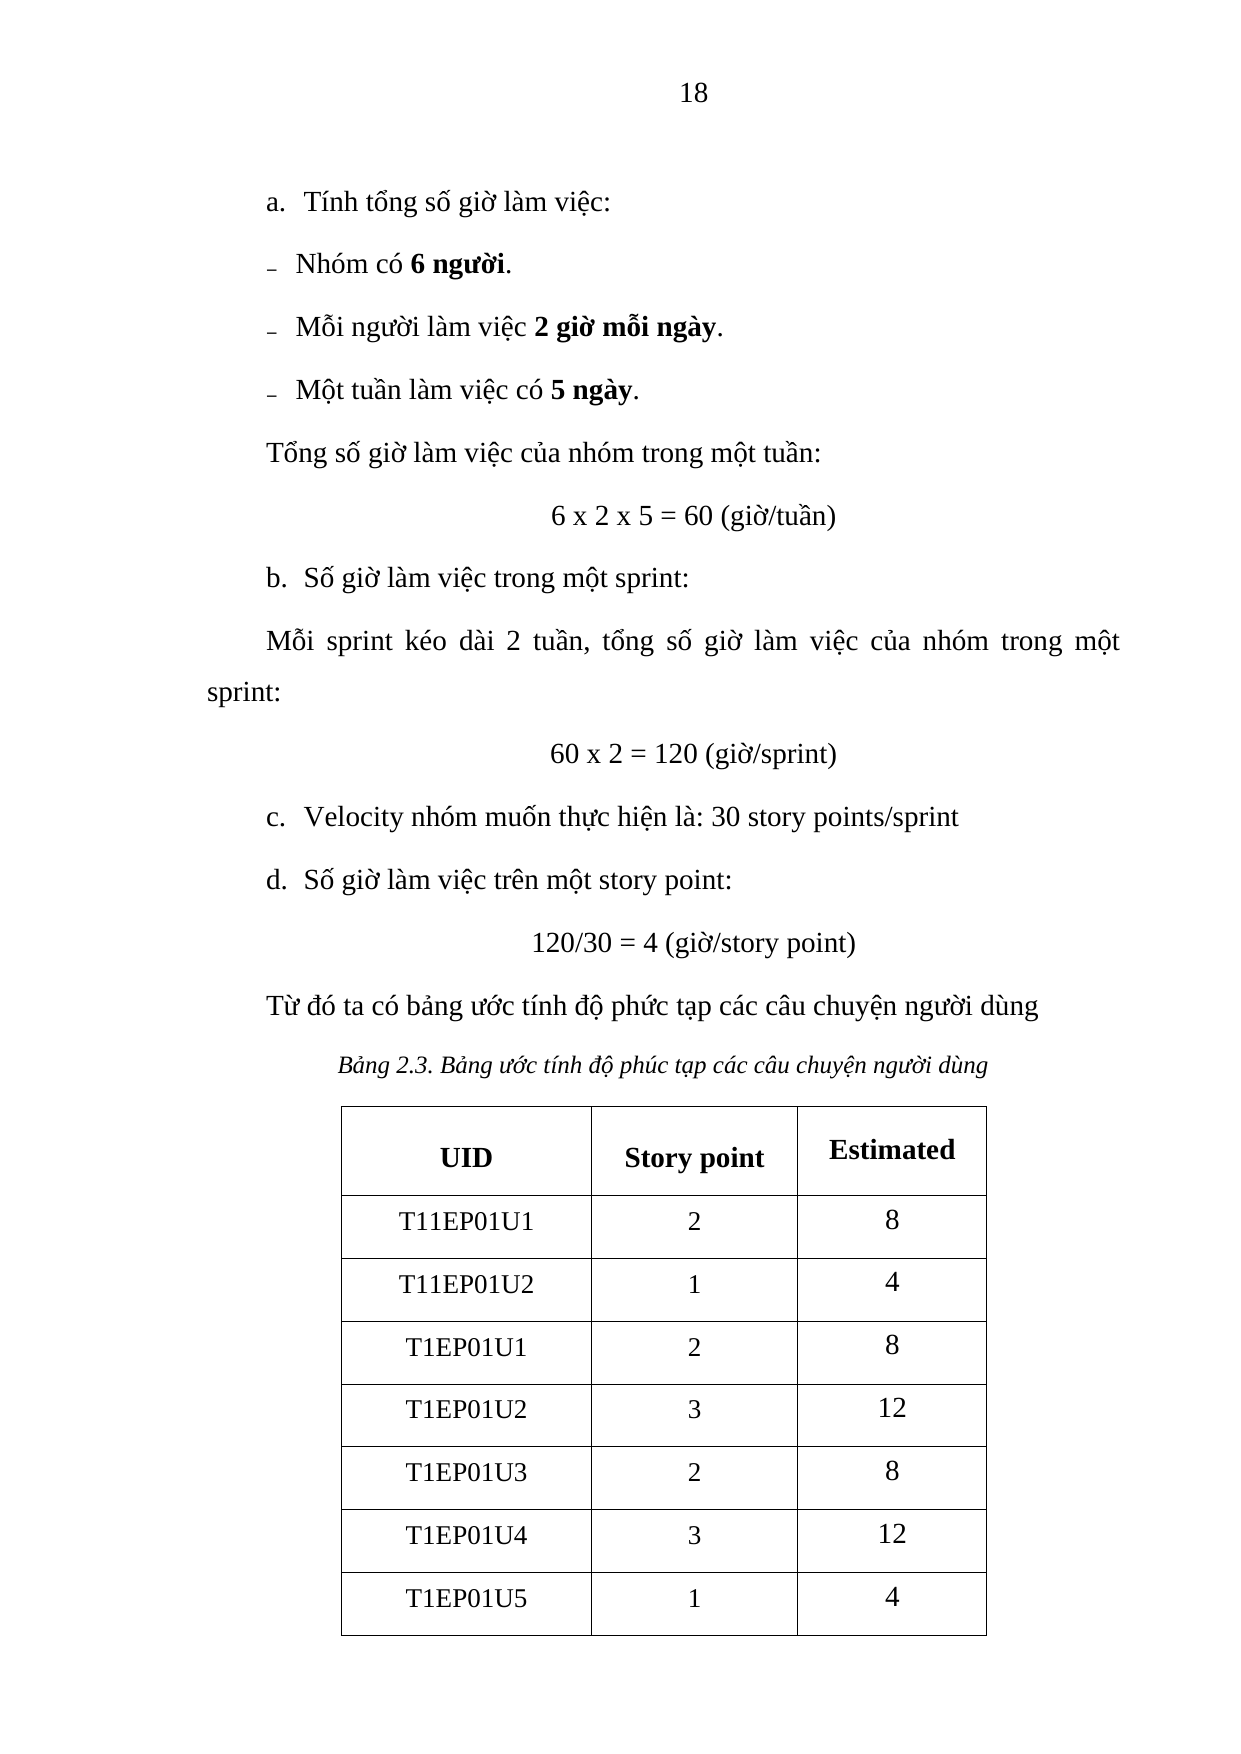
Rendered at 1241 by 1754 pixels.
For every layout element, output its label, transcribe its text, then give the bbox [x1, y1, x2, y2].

table_cell T11EP01U2 [342, 1259, 591, 1321]
list Số giờ làm việc trên một story point: [266, 862, 1121, 896]
table_cell 8 [798, 1196, 986, 1258]
list Tính tổng số giờ làm việc: [266, 184, 1121, 217]
table_cell 8 [798, 1322, 986, 1383]
text Từ đó ta có bảng ước tính độ phức tạp các câu chuyện người dùng [207, 988, 1121, 1021]
table_cell 3 [592, 1385, 797, 1446]
table_header UID [342, 1107, 591, 1195]
table_header Story point [592, 1107, 797, 1195]
table_cell T1EP01U3 [342, 1447, 591, 1509]
table_cell 2 [592, 1322, 797, 1383]
list Mỗi người làm việc 2 giờ mỗi ngày. [266, 309, 1121, 343]
list Velocity nhóm muốn thực hiện là: 30 story points/sprint [266, 799, 1121, 833]
table_cell 12 [798, 1510, 986, 1572]
text 6 x 2 x 5 = 60 (giờ/tuần) [207, 498, 1121, 531]
table_cell 12 [798, 1385, 986, 1446]
table_cell T11EP01U1 [342, 1196, 591, 1258]
table_header Estimated [798, 1107, 986, 1195]
text Bảng 2.3. Bảng ước tính độ phúc tạp các câu chuyện người dùng [207, 1051, 1121, 1079]
table_cell T1EP01U4 [342, 1510, 591, 1572]
table_cell T1EP01U2 [342, 1385, 591, 1446]
text Tổng số giờ làm việc của nhóm trong một tuần: [207, 435, 1121, 468]
list Số giờ làm việc trong một sprint: [266, 561, 1121, 594]
text 60 x 2 = 120 (giờ/sprint) [207, 737, 1121, 770]
table_cell 1 [592, 1259, 797, 1321]
table_cell 3 [592, 1510, 797, 1572]
table_cell 4 [798, 1259, 986, 1321]
table_cell 4 [798, 1573, 986, 1635]
text Mỗi sprint kéo dài 2 tuần, tổng số giờ làm việc của nhóm trong một sprint: [207, 623, 1121, 707]
list Nhóm có 6 người. [266, 247, 1121, 280]
list Một tuần làm việc có 5 ngày. [266, 372, 1121, 406]
table_cell 8 [798, 1447, 986, 1509]
table_cell T1EP01U1 [342, 1322, 591, 1383]
table_cell 2 [592, 1196, 797, 1258]
table_cell 1 [592, 1573, 797, 1635]
table_cell 2 [592, 1447, 797, 1509]
table_cell T1EP01U5 [342, 1573, 591, 1635]
text 120/30 = 4 (giờ/story point) [207, 925, 1121, 958]
